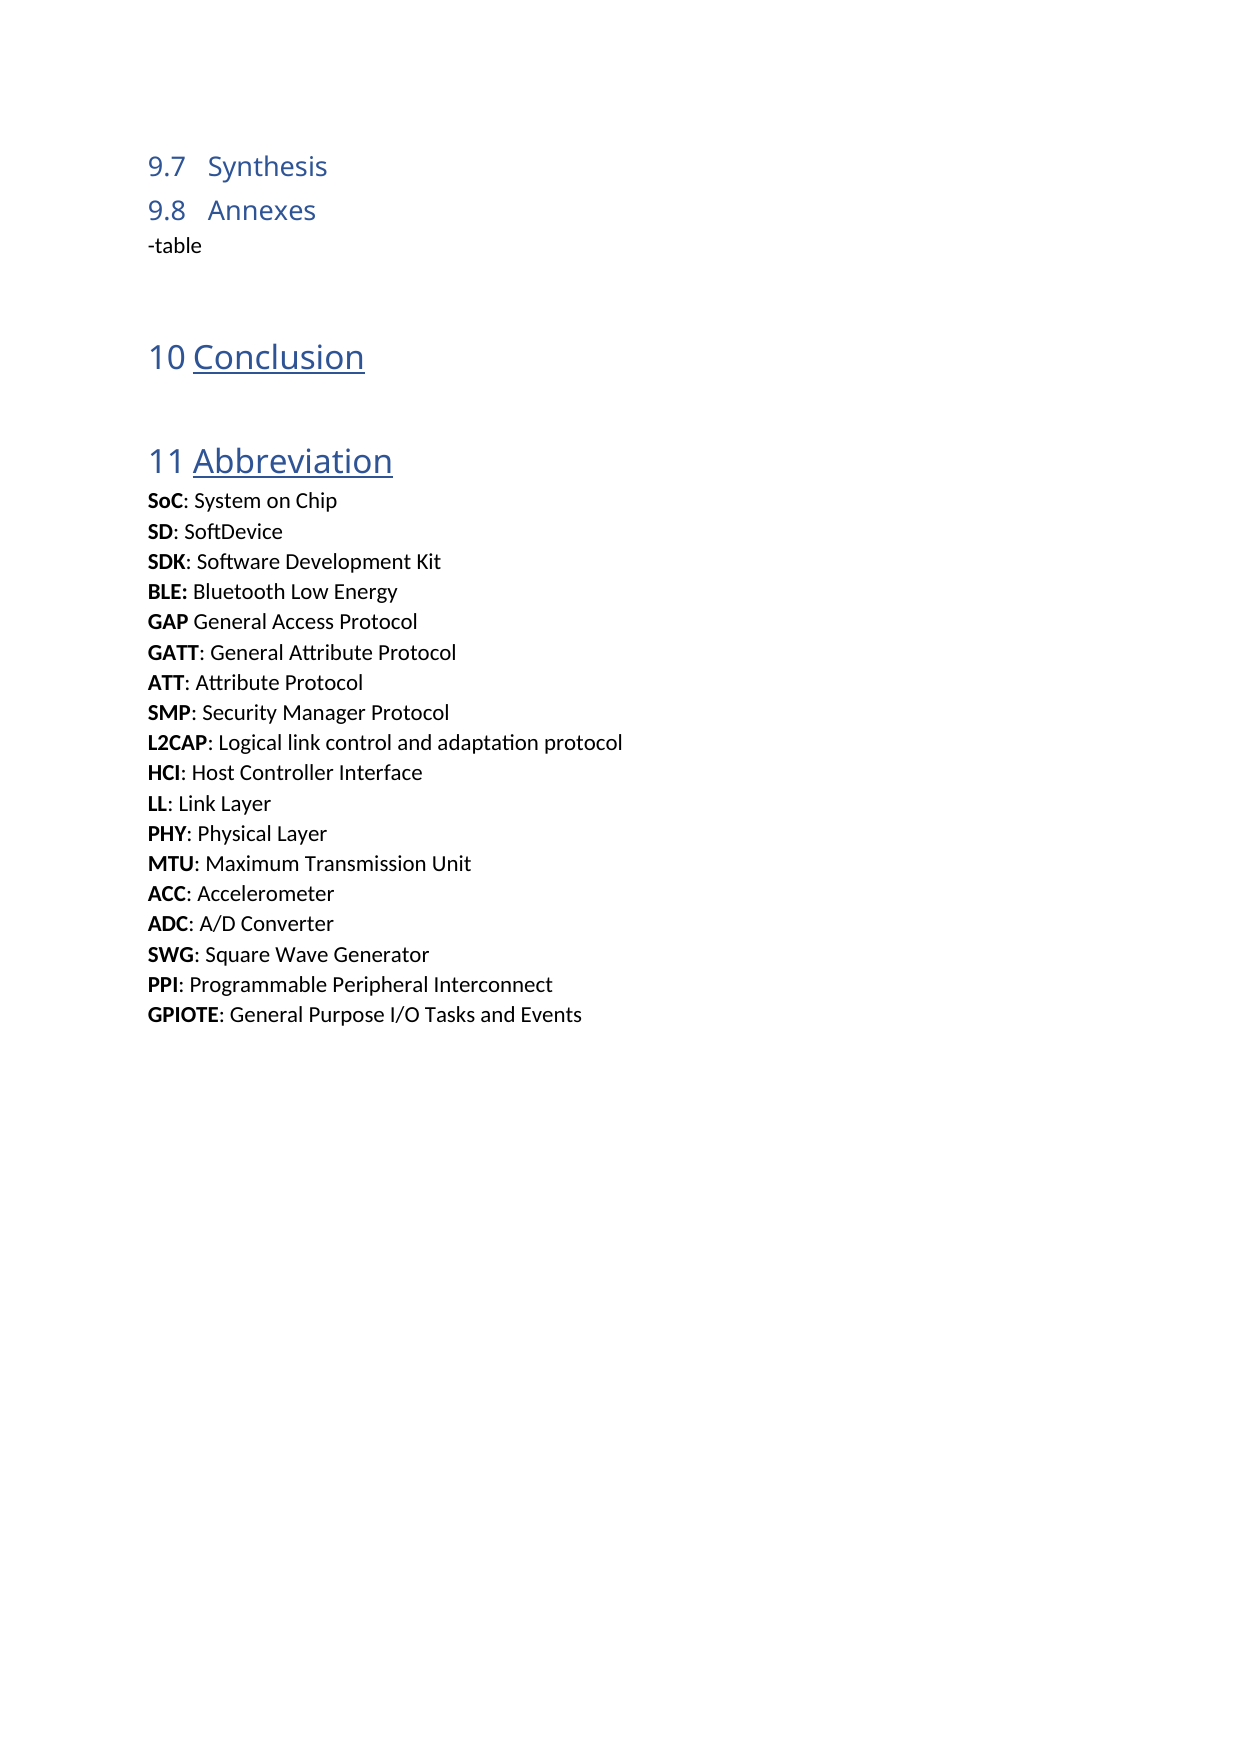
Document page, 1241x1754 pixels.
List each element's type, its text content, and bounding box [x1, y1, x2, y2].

text SoC: System on Chip [148, 487, 1093, 514]
text SD: SoftDevice [148, 517, 1093, 545]
subtitle Synthesis [148, 148, 1093, 184]
text MTU: Maximum Transmission Unit [148, 849, 1093, 877]
text ACC: Accelerometer [148, 879, 1093, 907]
text PHY: Physical Layer [148, 819, 1093, 847]
text SWG: Square Wave Generator [148, 940, 1093, 968]
text ATT: Attribute Protocol [148, 668, 1093, 696]
subtitle Annexes [148, 192, 1093, 228]
text ADC: A/D Converter [148, 909, 1093, 937]
text GAP General Access Protocol [148, 607, 1093, 635]
subtitle Conclusion [148, 333, 1093, 379]
text LL: Link Layer [148, 789, 1093, 817]
text SMP: Security Manager Protocol [148, 698, 1093, 726]
text SDK: Software Development Kit [148, 547, 1093, 575]
text HCI: Host Controller Interface [148, 758, 1093, 786]
text PPI: Programmable Peripheral Interconnect GPIOTE: General Purpose I/O Tasks and Events [148, 970, 1093, 1028]
text L2CAP: Logical link control and adaptation protocol [148, 728, 1093, 756]
text GATT: General Attribute Protocol [148, 638, 1093, 666]
text -table [148, 231, 1093, 259]
subtitle Abbreviation [148, 438, 1093, 483]
text BLE: Bluetooth Low Energy [148, 577, 1093, 605]
